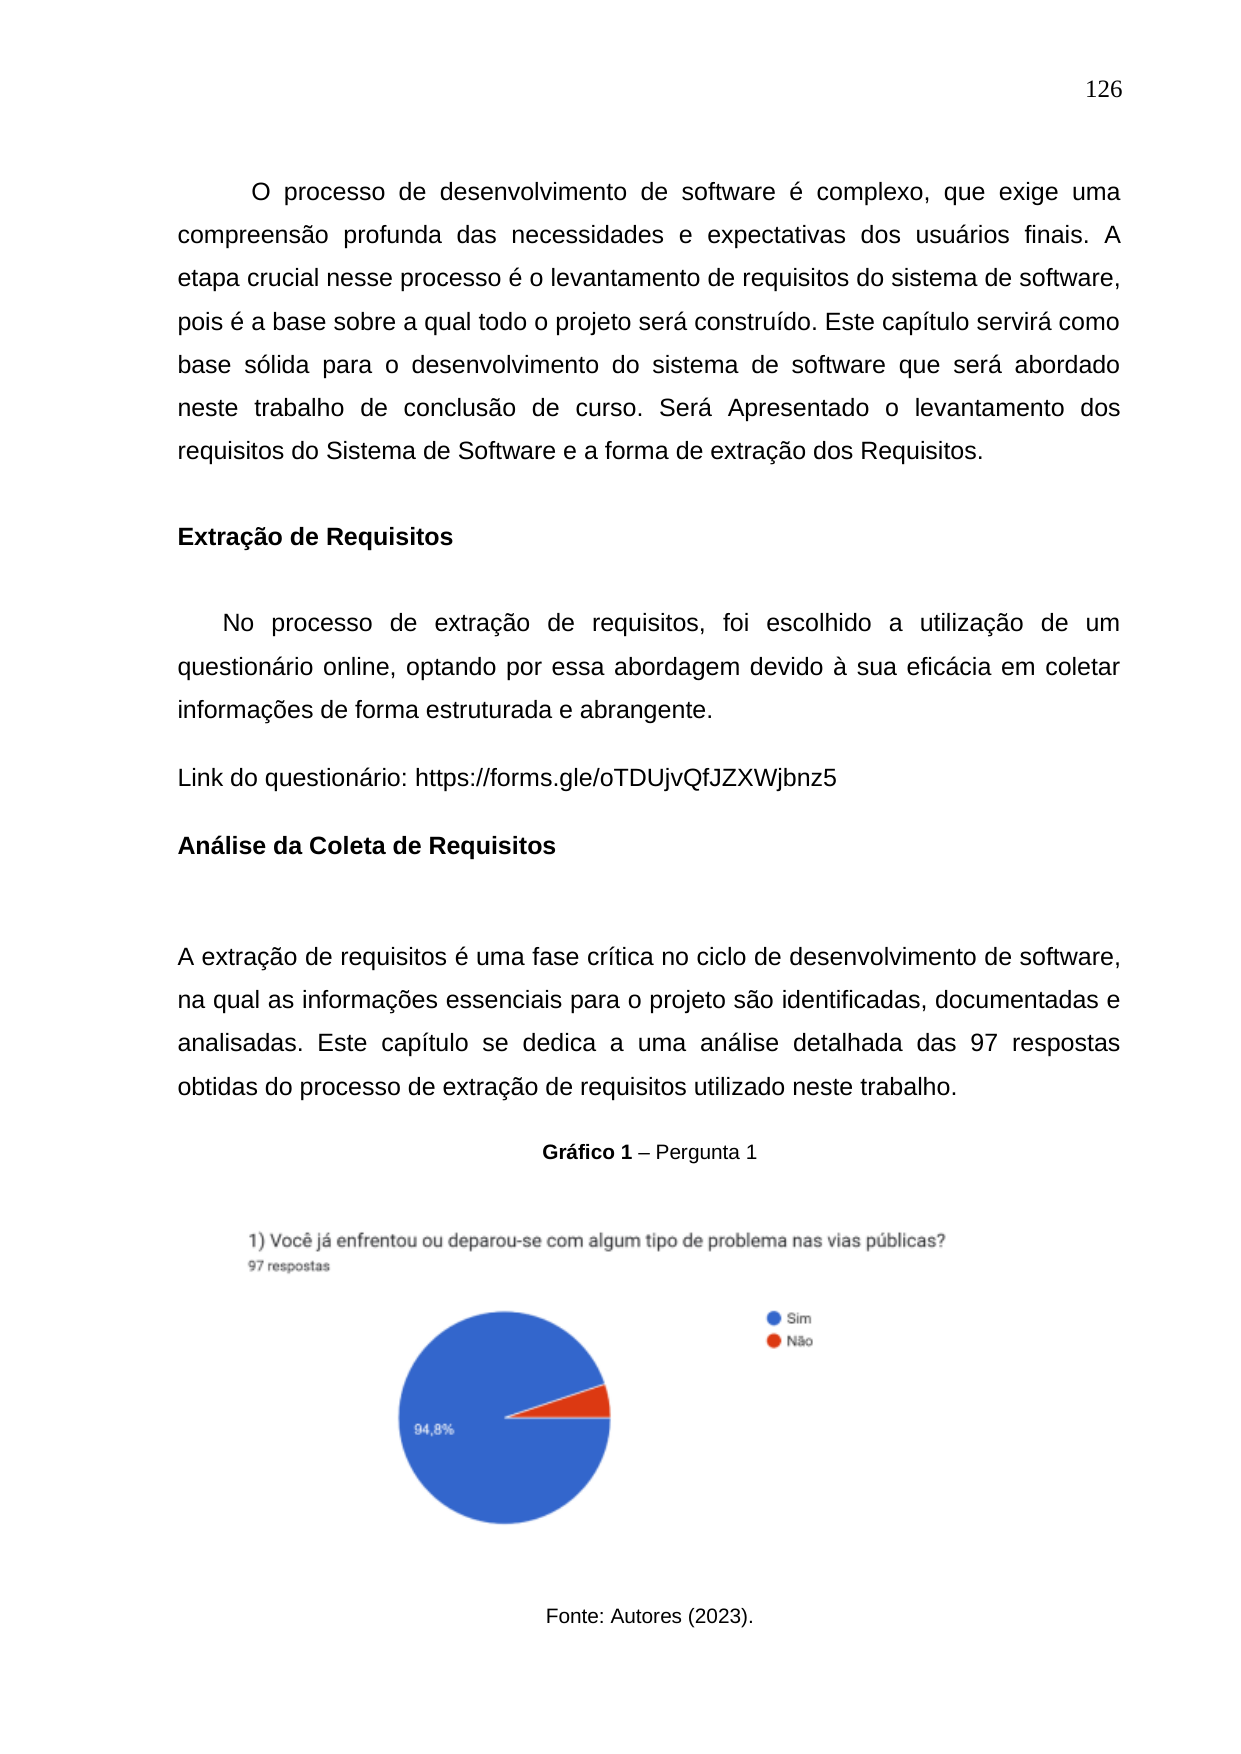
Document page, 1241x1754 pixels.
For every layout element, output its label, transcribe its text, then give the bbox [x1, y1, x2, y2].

text Análise da Coleta de Requisitos [177, 831, 1122, 860]
picture [220, 1200, 1085, 1565]
text Link do questionário: https://forms.gle/oTDUjvQfJZXWjbnz5 [177, 763, 1122, 792]
text Fonte: Autores (2023). [177, 1604, 1122, 1628]
text Gráfico 1 – Pergunta 1 [177, 1140, 1122, 1164]
text A extração de requisitos é uma fase crítica no ciclo de desenvolvimento de software, na qual as informações essenciais para o projeto são identificadas, documentadas e analisadas. Este capítulo se dedica a uma análise detalhada das 97 respostas obtidas do processo de extração de requisitos utilizado neste trabalho. [177, 942, 1122, 1100]
text No processo de extração de requisitos, foi escolhido a utilização de um questionário online, optando por essa abordagem devido à sua eficácia em coletar informações de forma estruturada e abrangente. [177, 608, 1122, 723]
text O processo de desenvolvimento de software é complexo, que exige uma compreensão profunda das necessidades e expectativas dos usuários finais. A etapa crucial nesse processo é o levantamento de requisitos do sistema de software, pois é a base sobre a qual todo o projeto será construído. Este capítulo servirá como base sólida para o desenvolvimento do sistema de software que será abordado neste trabalho de conclusão de curso. Será Apresentado o levantamento dos requisitos do Sistema de Software e a forma de extração dos Requisitos. [177, 177, 1122, 465]
text Extração de Requisitos [177, 522, 1122, 551]
